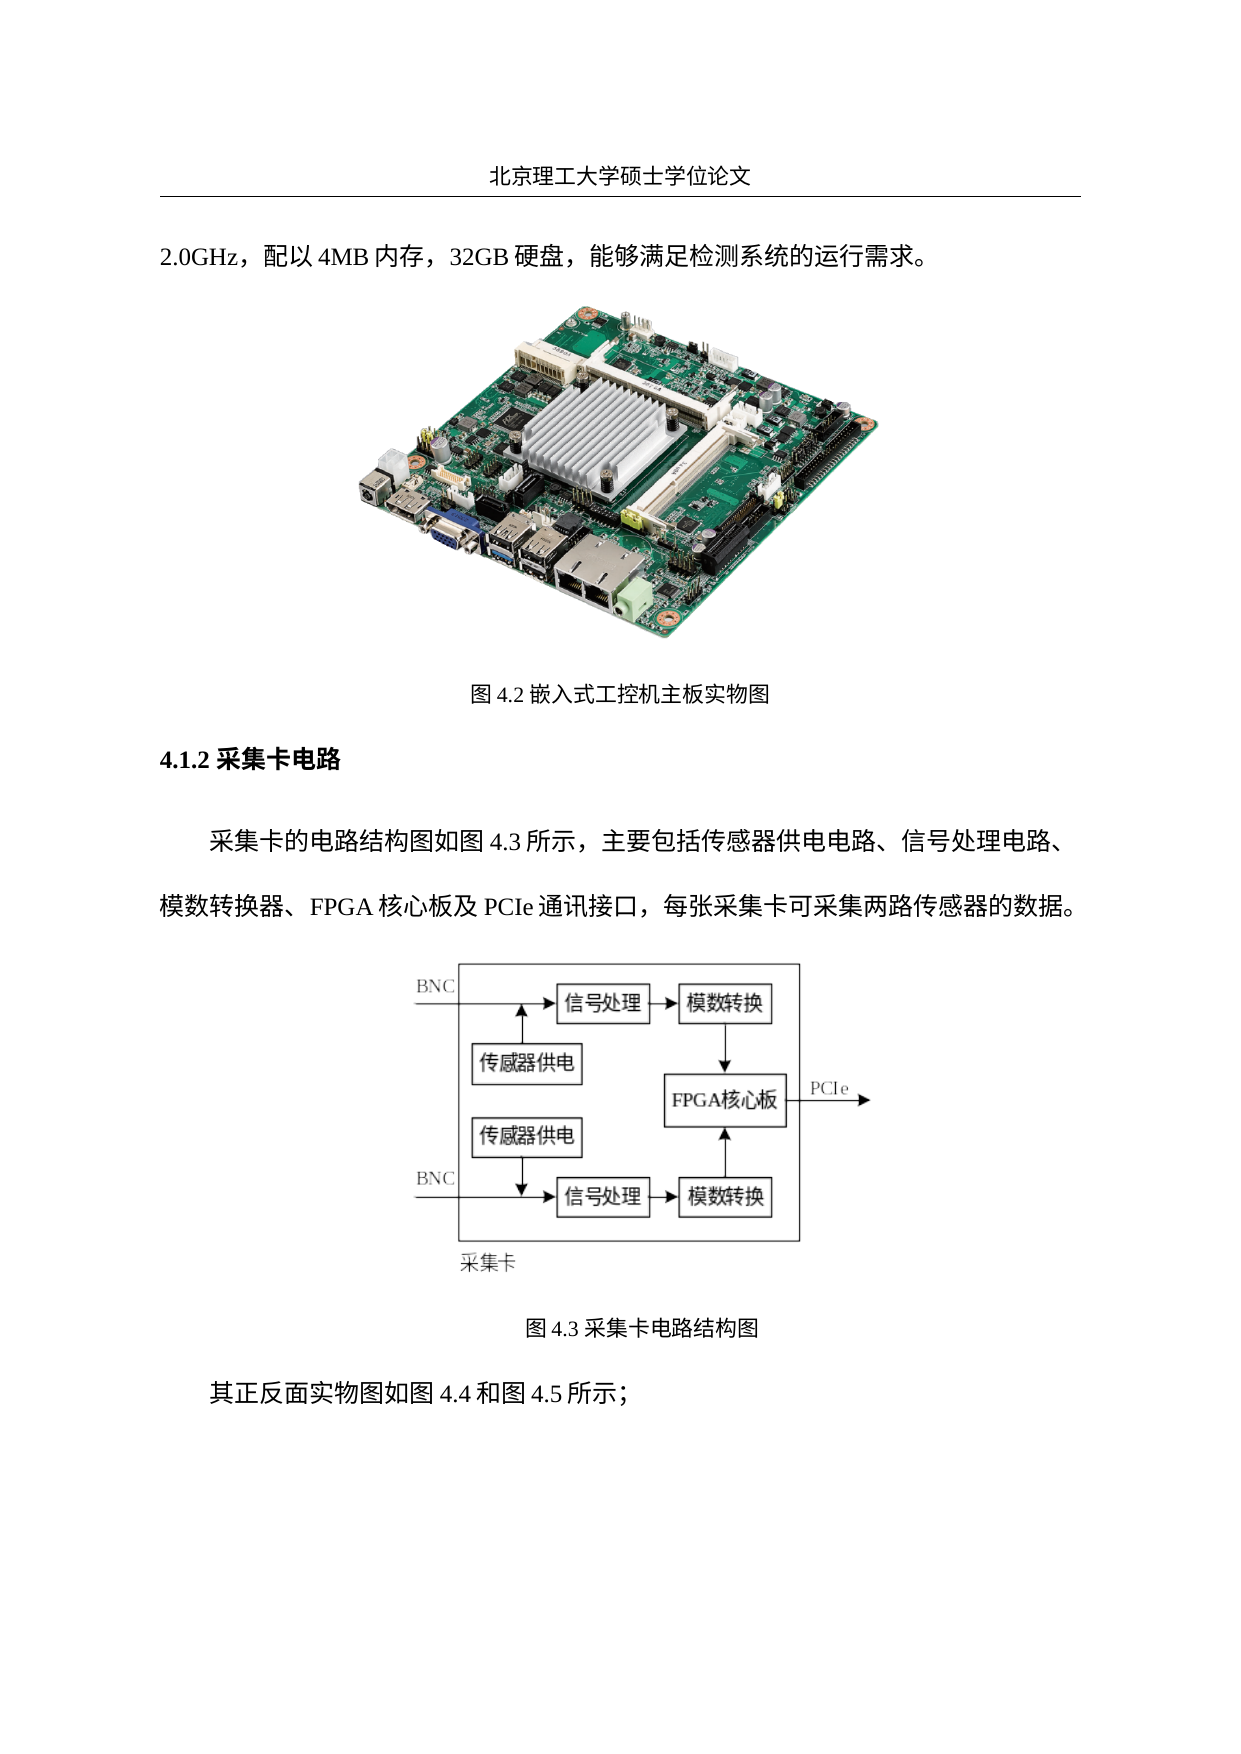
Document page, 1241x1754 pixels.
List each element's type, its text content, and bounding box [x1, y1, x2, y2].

picture [354, 303, 886, 640]
text 其正反面实物图如图4.4和图4.5所示； [159, 1359, 1081, 1424]
text 图4.2 嵌入式工控机主板实物图 [159, 677, 1081, 709]
text 4.1.2 采集卡电路 [159, 726, 1081, 791]
text 采集卡的电路结构图如图4.3所示，主要包括传感器供电电路、信号处理电路、模数转换器、FPGA核心板及PCIe通讯接口，每张采集卡可采集两路传感器的数据。 [159, 807, 1081, 937]
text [159, 222, 1081, 287]
text 图4.3 采集卡电路结构图 [159, 1311, 1081, 1343]
